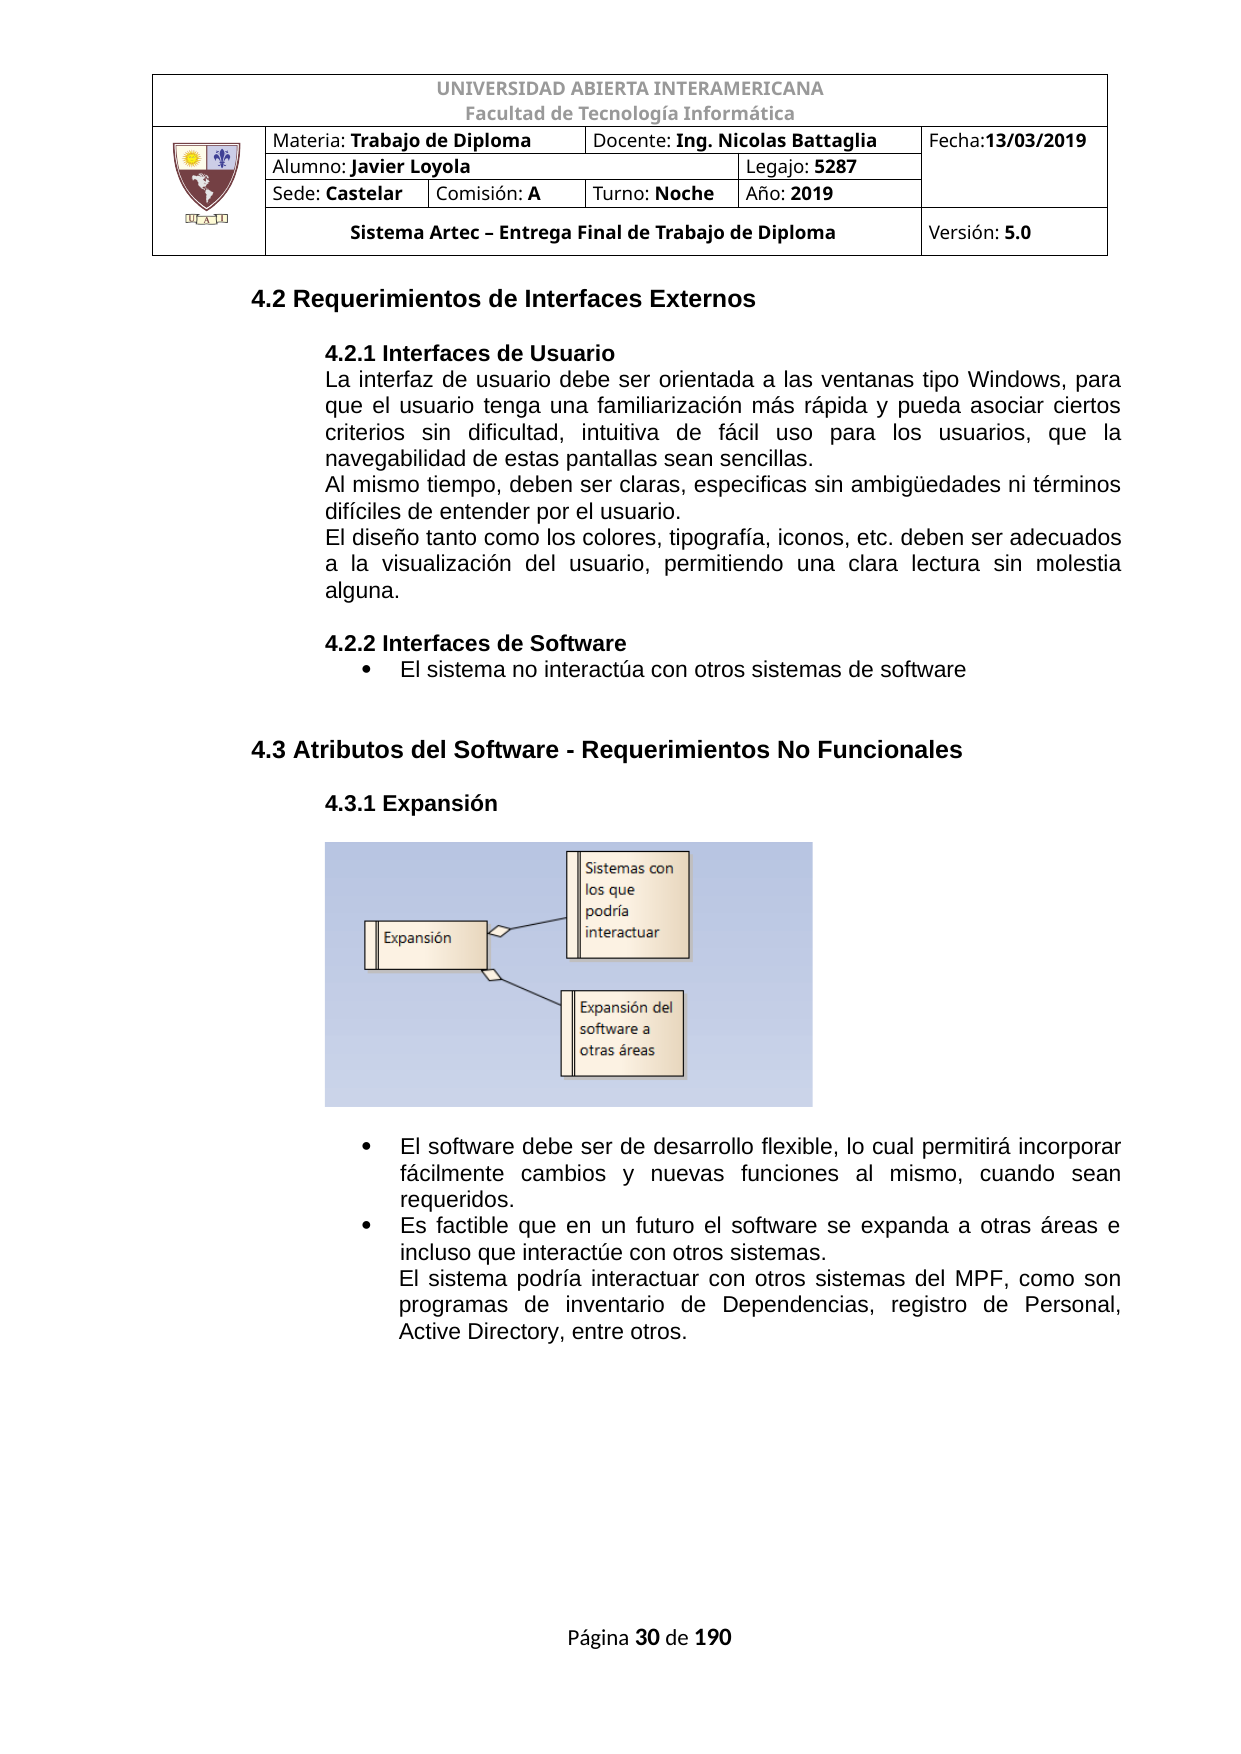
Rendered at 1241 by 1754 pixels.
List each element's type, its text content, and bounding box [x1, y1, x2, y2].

text 4.2.2 Interfaces de Software [325, 629, 1122, 656]
text 4.3.1 Expansión [251, 790, 1122, 816]
text 4.2.1 Interfaces de Usuario [251, 339, 1122, 366]
picture [324, 842, 813, 1107]
picture [157, 136, 257, 228]
text El diseño tanto como los colores, tipografía, iconos, etc. deben ser adecuados a la visualización del usuario, permitiendo una clara lectura sin molestia alguna. [325, 524, 1122, 603]
text 4.2 Requerimientos de Interfaces Externos [251, 284, 1122, 313]
list Es factible que en un futuro el software se expanda a otras áreas e incluso que interactúe con otros sistemas. [362, 1212, 1122, 1265]
list El sistema no interactúa con otros sistemas de software [362, 656, 1122, 682]
text La interfaz de usuario debe ser orientada a las ventanas tipo Windows, para que el usuario tenga una familiarización más rápida y pueda asociar ciertos criterios sin dificultad, intuitiva de fácil uso para los usuarios, que la navegabilidad de estas pantallas sean sencillas. [325, 366, 1122, 471]
list El software debe ser de desarrollo flexible, lo cual permitirá incorporar fácilmente cambios y nuevas funciones al mismo, cuando sean requeridos. [362, 1133, 1122, 1212]
text Al mismo tiempo, deben ser claras, especificas sin ambigüedades ni términos difíciles de entender por el usuario. [325, 471, 1122, 524]
text El sistema podría interactuar con otros sistemas del MPF, como son programas de inventario de Dependencias, registro de Personal, Active Directory, entre otros. [398, 1265, 1122, 1344]
text 4.3 Atributos del Software - Requerimientos No Funcionales [251, 735, 1122, 764]
